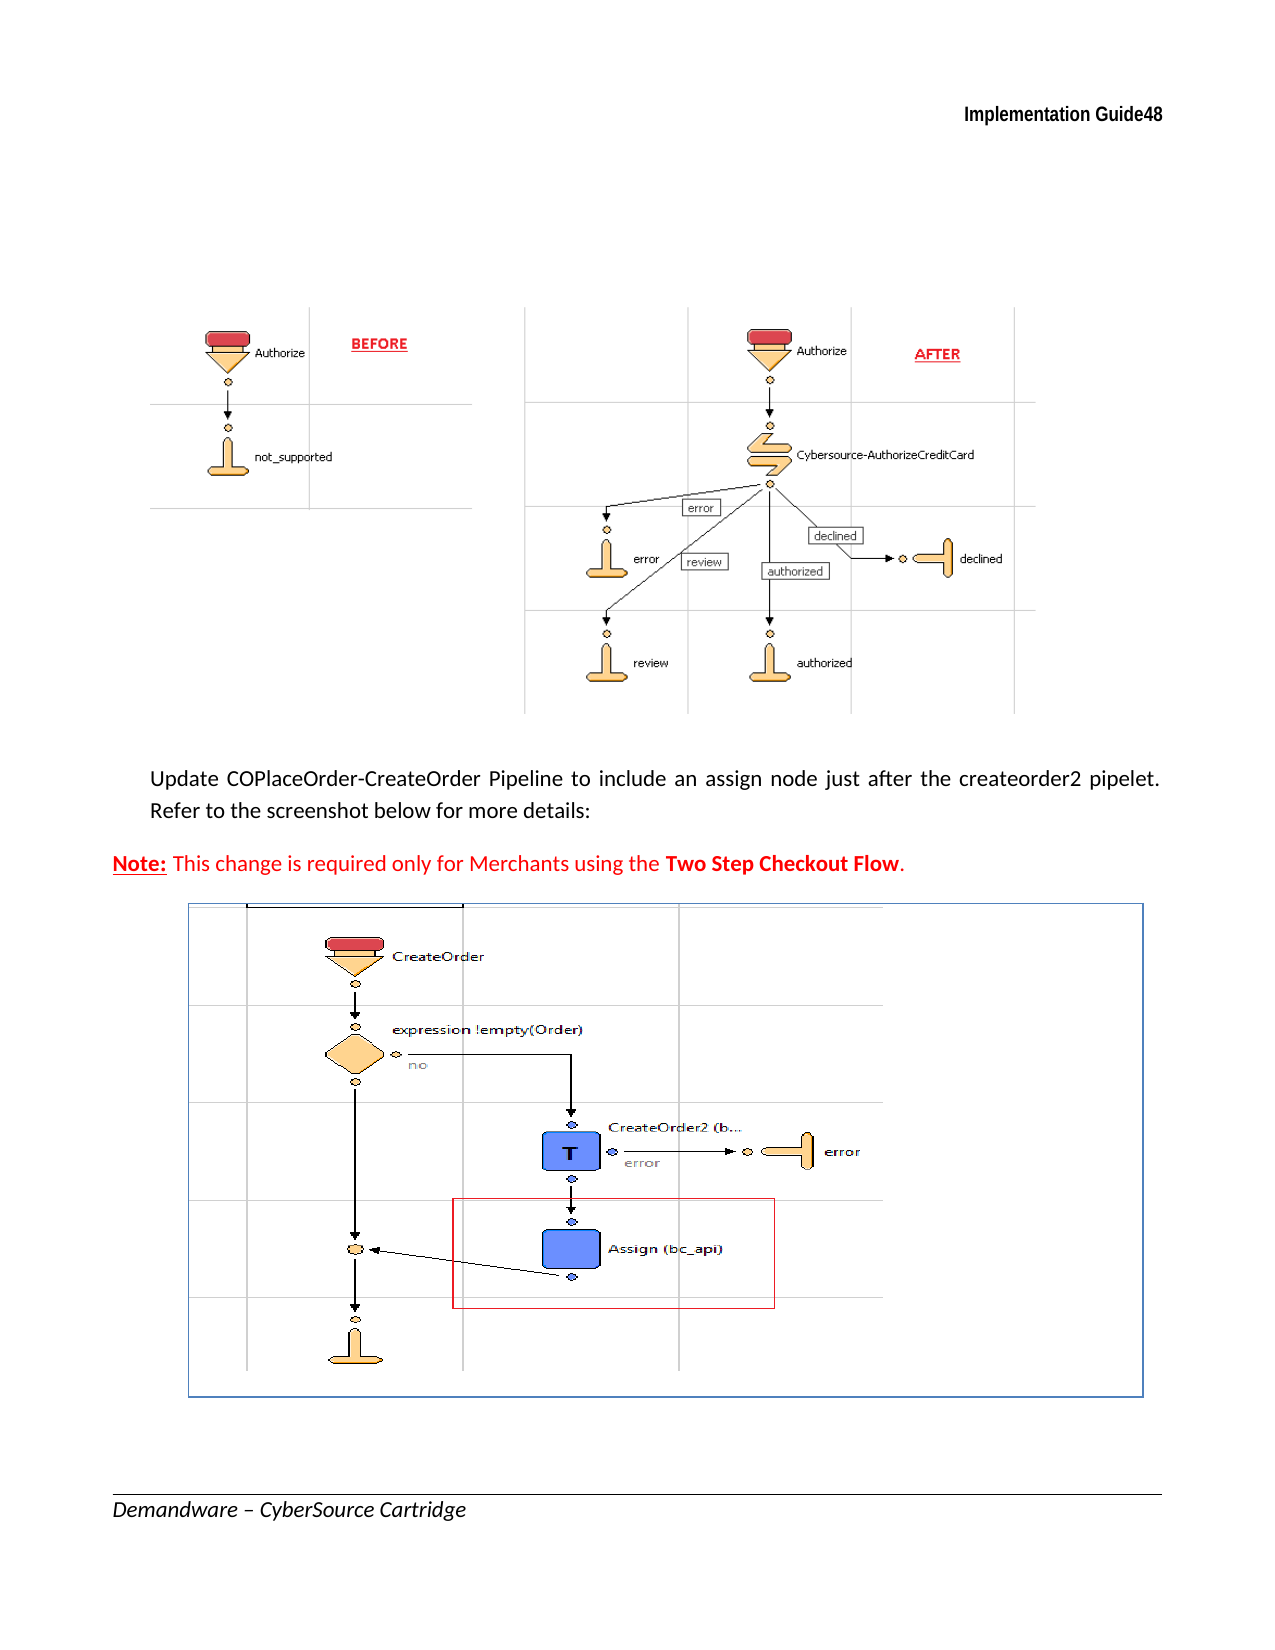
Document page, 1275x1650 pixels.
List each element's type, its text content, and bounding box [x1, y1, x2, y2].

picture [189, 904, 1142, 1396]
text Update COPlaceOrder-CreateOrder Pipeline to include an assign node just after the createorder2 pipelet. Refer to the screenshot below for more details: [150, 764, 1162, 824]
text Note: This change is required only for Merchants using the Two Step Checkout Flow. [112, 849, 1162, 878]
picture [150, 198, 1102, 740]
